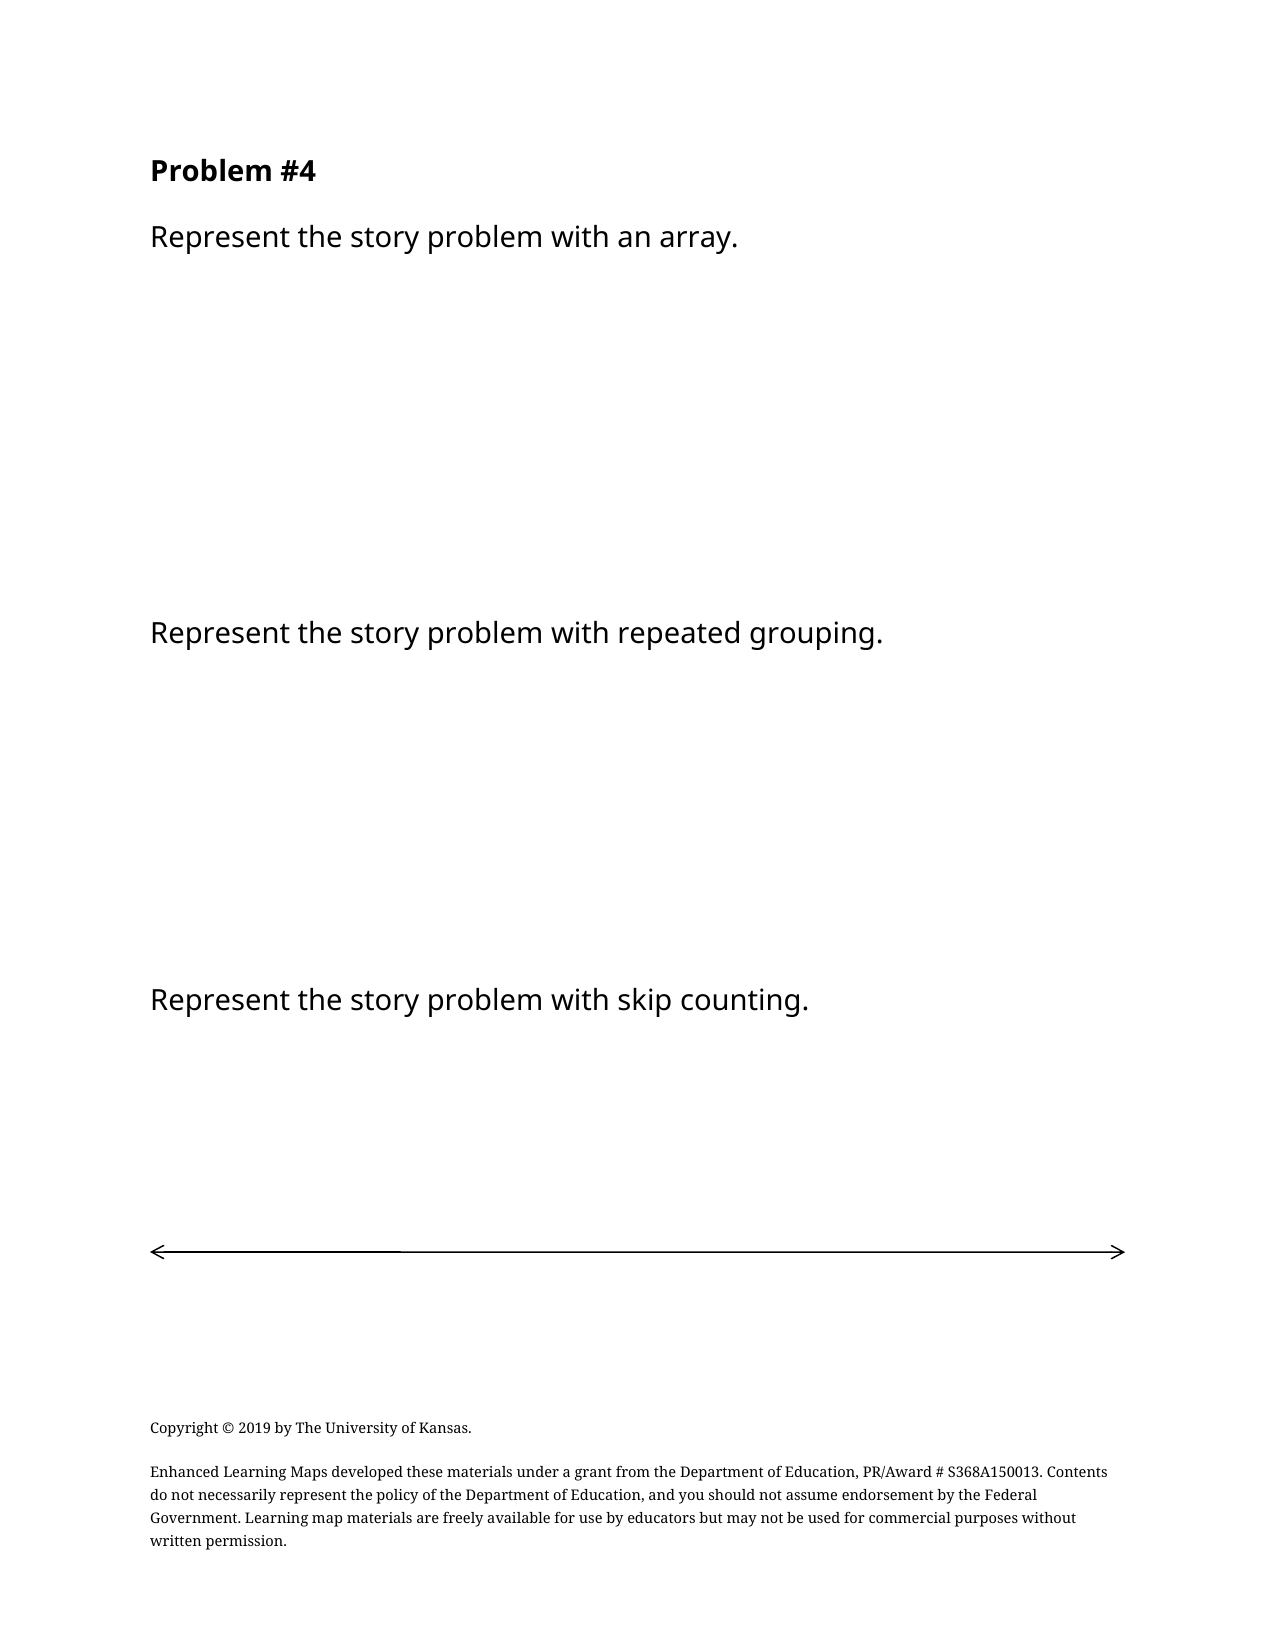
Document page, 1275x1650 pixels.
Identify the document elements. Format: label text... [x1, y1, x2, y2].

text Represent the story problem with skip counting. [150, 979, 1125, 1192]
text Represent the story problem with repeated grouping. [150, 521, 1125, 688]
text Represent the story problem with an array. [150, 216, 1125, 429]
text Problem #4 [150, 150, 1125, 190]
